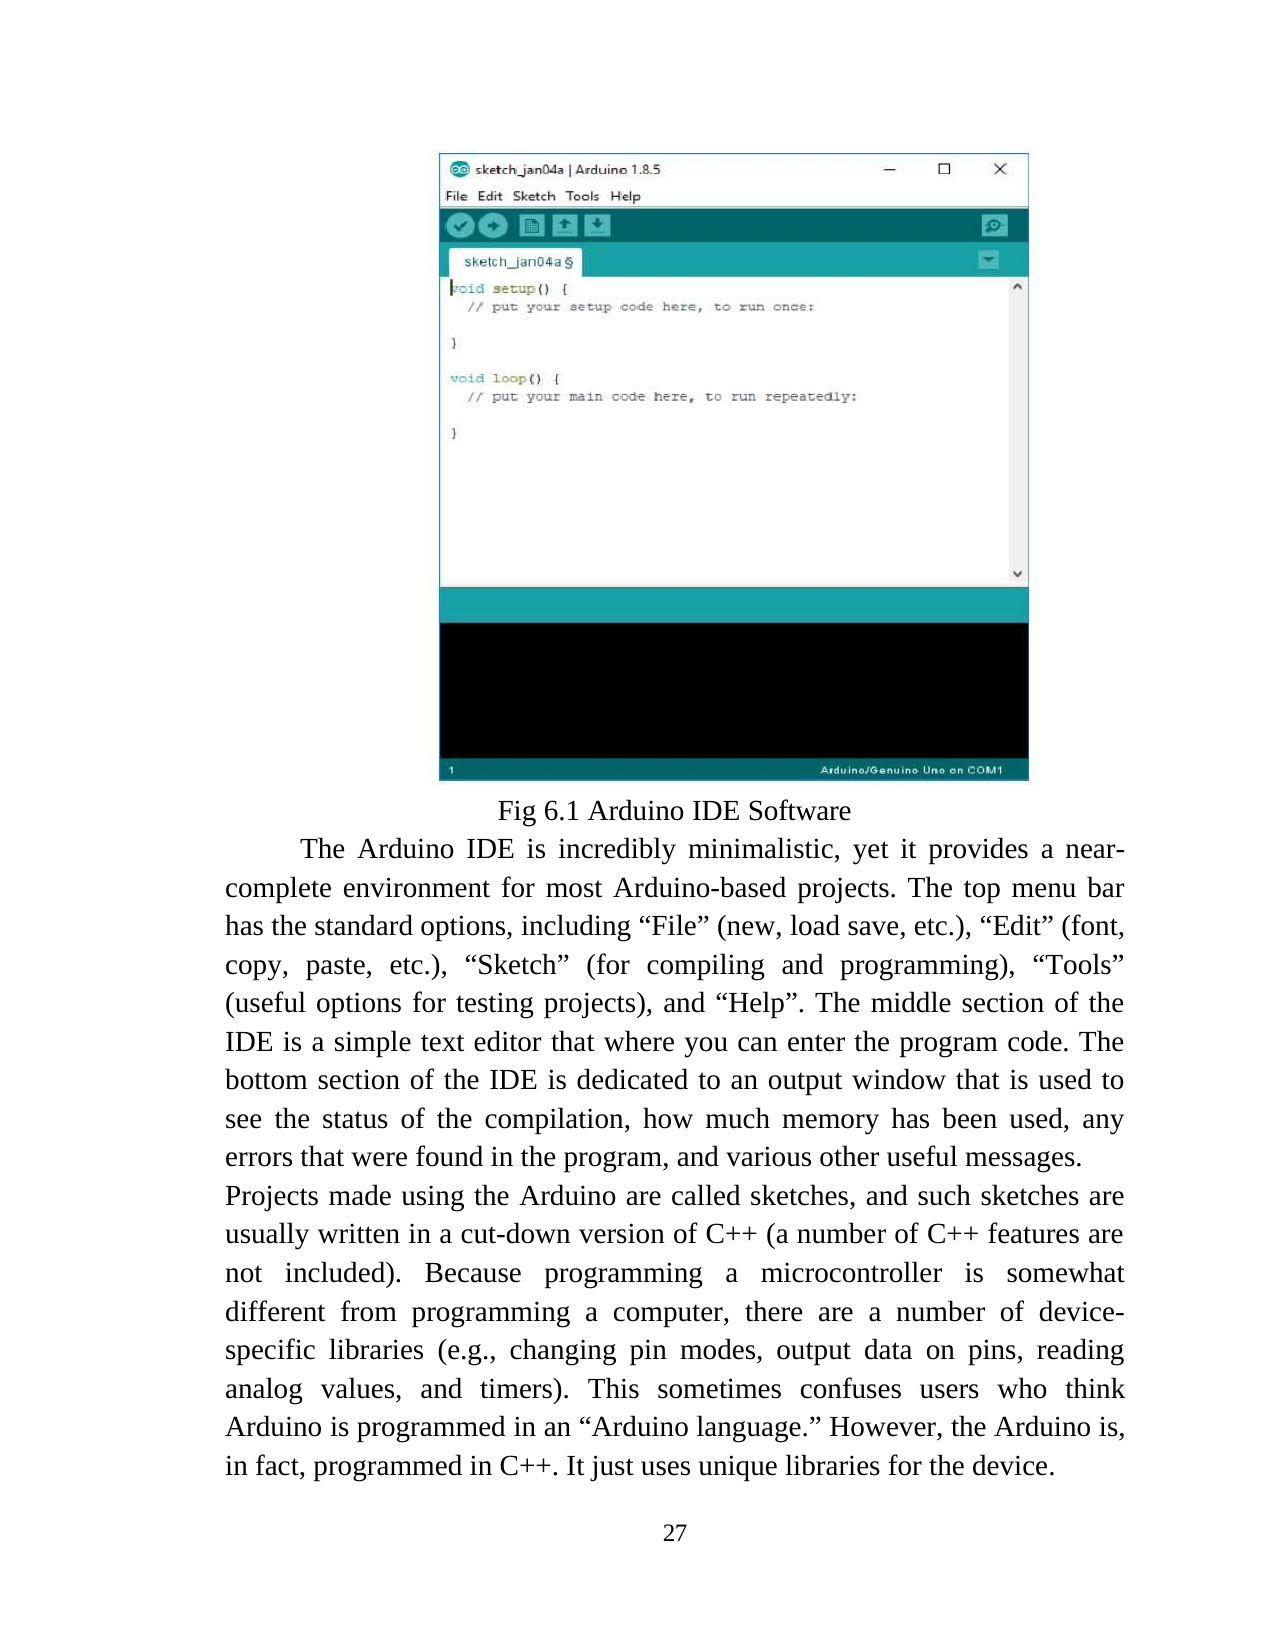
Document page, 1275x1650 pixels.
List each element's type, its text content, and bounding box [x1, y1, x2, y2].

text Fig 6.1 Arduino IDE Software [497, 793, 1275, 826]
text The Arduino IDE is incredibly minimalistic, yet it provides a near- complete environment for most Arduino-based projects. The top menu bar has the standard options, including “File” (new, load save, etc.), “Edit” (font, copy, paste, etc.), “Sketch” (for compiling and programming), “Tools” (useful options for testing projects), and “Help”. The middle section of the IDE is a simple text editor that where you can enter the program code. The bottom section of the IDE is dedicated to an output window that is used to see the status of the compilation, how much memory has been used, any errors that were found in the program, and various other useful messages. [225, 831, 1126, 1173]
picture [429, 150, 1040, 785]
text Projects made using the Arduino are called sketches, and such sketches are usually written in a cut-down version of C++ (a number of C++ features are not included). Because programming a microcontroller is somewhat different from programming a computer, there are a number of device- specific libraries (e.g., changing pin modes, output data on pins, reading analog values, and timers). This sometimes confuses users who think Arduino is programmed in an “Arduino language.” However, the Arduino is, in fact, programmed in C++. It just uses unique libraries for the device. [225, 1178, 1126, 1481]
